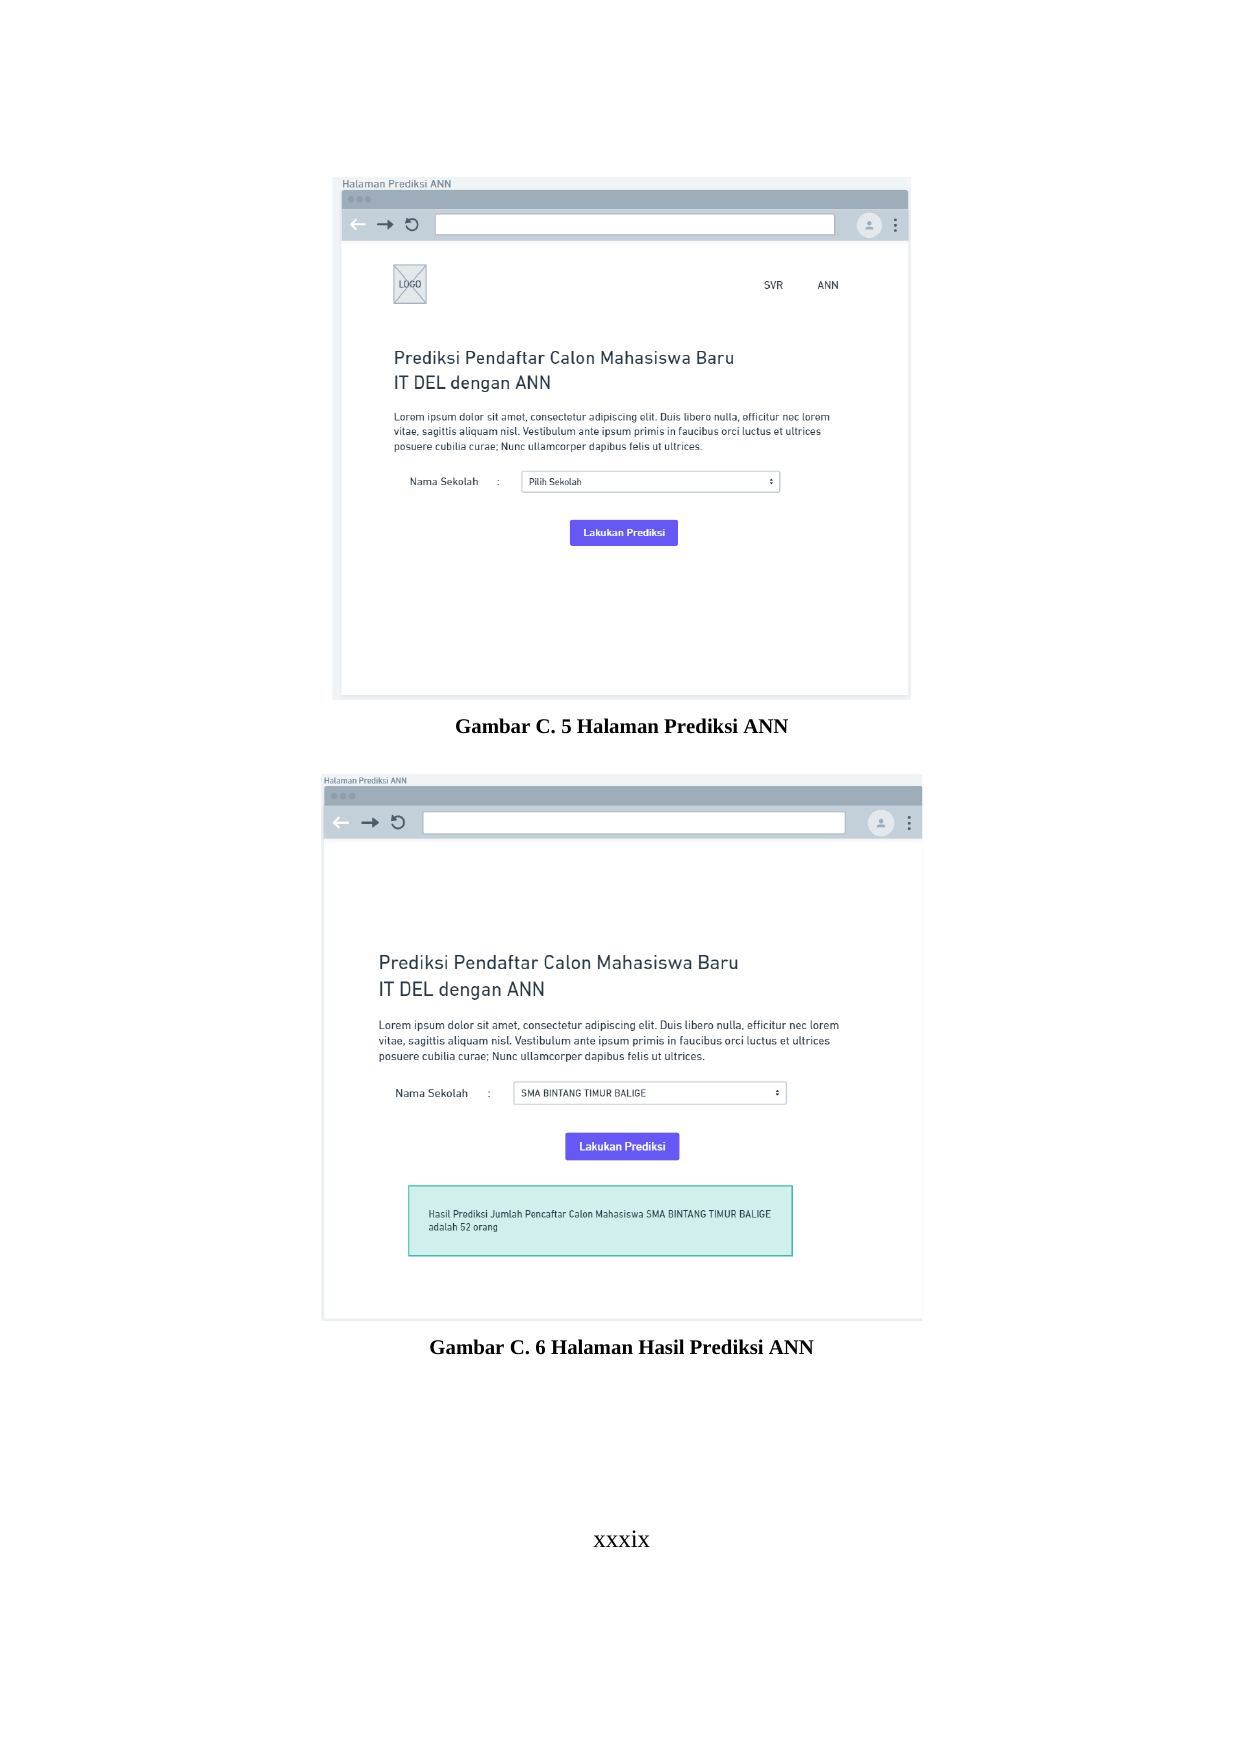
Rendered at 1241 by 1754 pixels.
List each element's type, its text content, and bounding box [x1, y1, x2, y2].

picture [332, 177, 911, 700]
picture [321, 774, 923, 1321]
text Gambar C. 5 Halaman Prediksi ANN [239, 713, 1004, 738]
text Gambar C. 6 Halaman Hasil Prediksi ANN [239, 1335, 1004, 1359]
